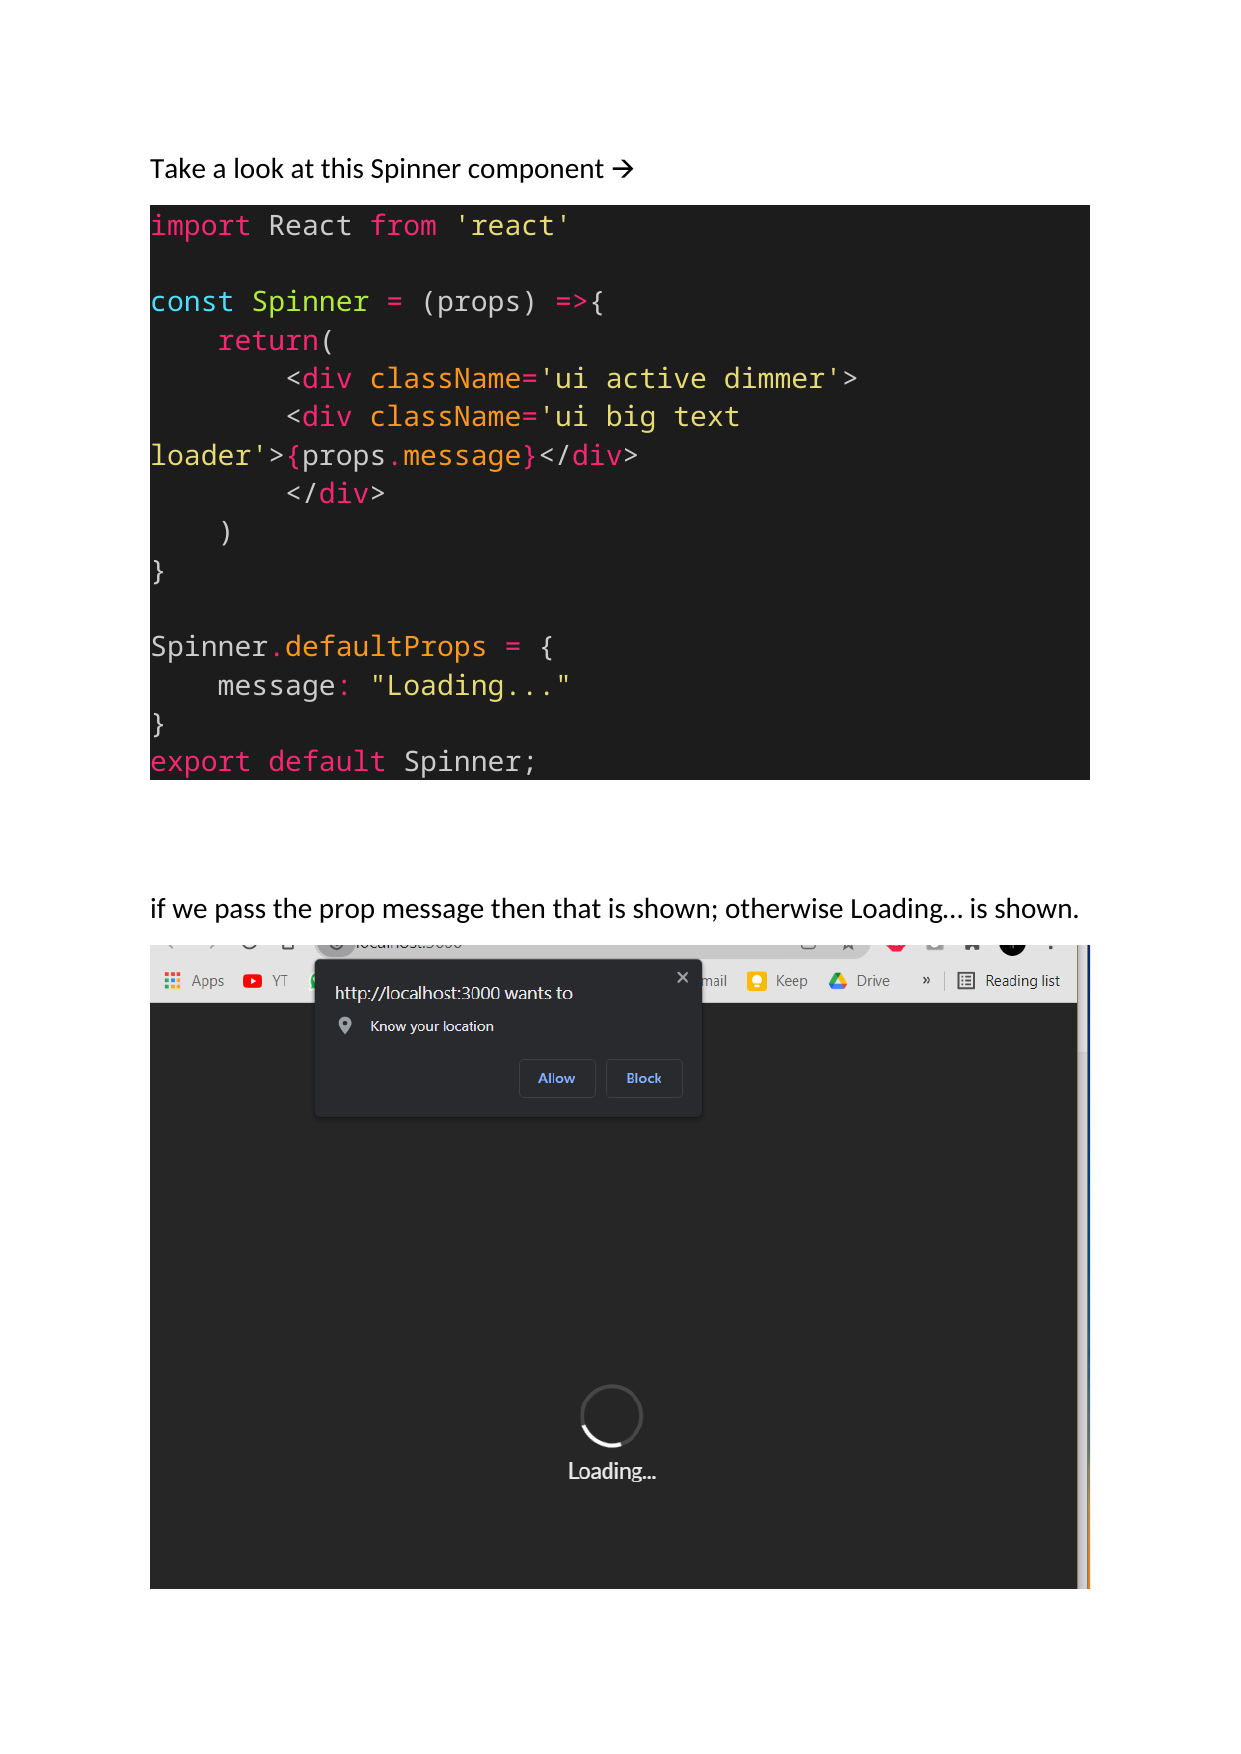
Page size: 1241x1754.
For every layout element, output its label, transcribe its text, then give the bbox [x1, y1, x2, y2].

text <div className='ui big text loader'>{props.message}</div> [150, 397, 1090, 473]
text ) [150, 512, 1090, 550]
text return( [150, 320, 1090, 358]
text } [150, 703, 1090, 742]
text } [150, 550, 1090, 588]
text export default Spinner; [150, 742, 1090, 780]
text <div className='ui active dimmer'> [150, 358, 1090, 397]
text if we pass the prop message then that is shown; otherwise Loading… is shown. [150, 890, 1090, 926]
text </div> [150, 473, 1090, 512]
text message: "Loading..." [150, 665, 1090, 703]
text const Spinner = (props) =>{ [150, 282, 1090, 320]
text Spinner.defaultProps = { [150, 627, 1090, 665]
text import React from 'react' [150, 205, 1090, 243]
text Take a look at this Spinner component 🡪 [150, 150, 1090, 186]
picture [150, 945, 1091, 1589]
